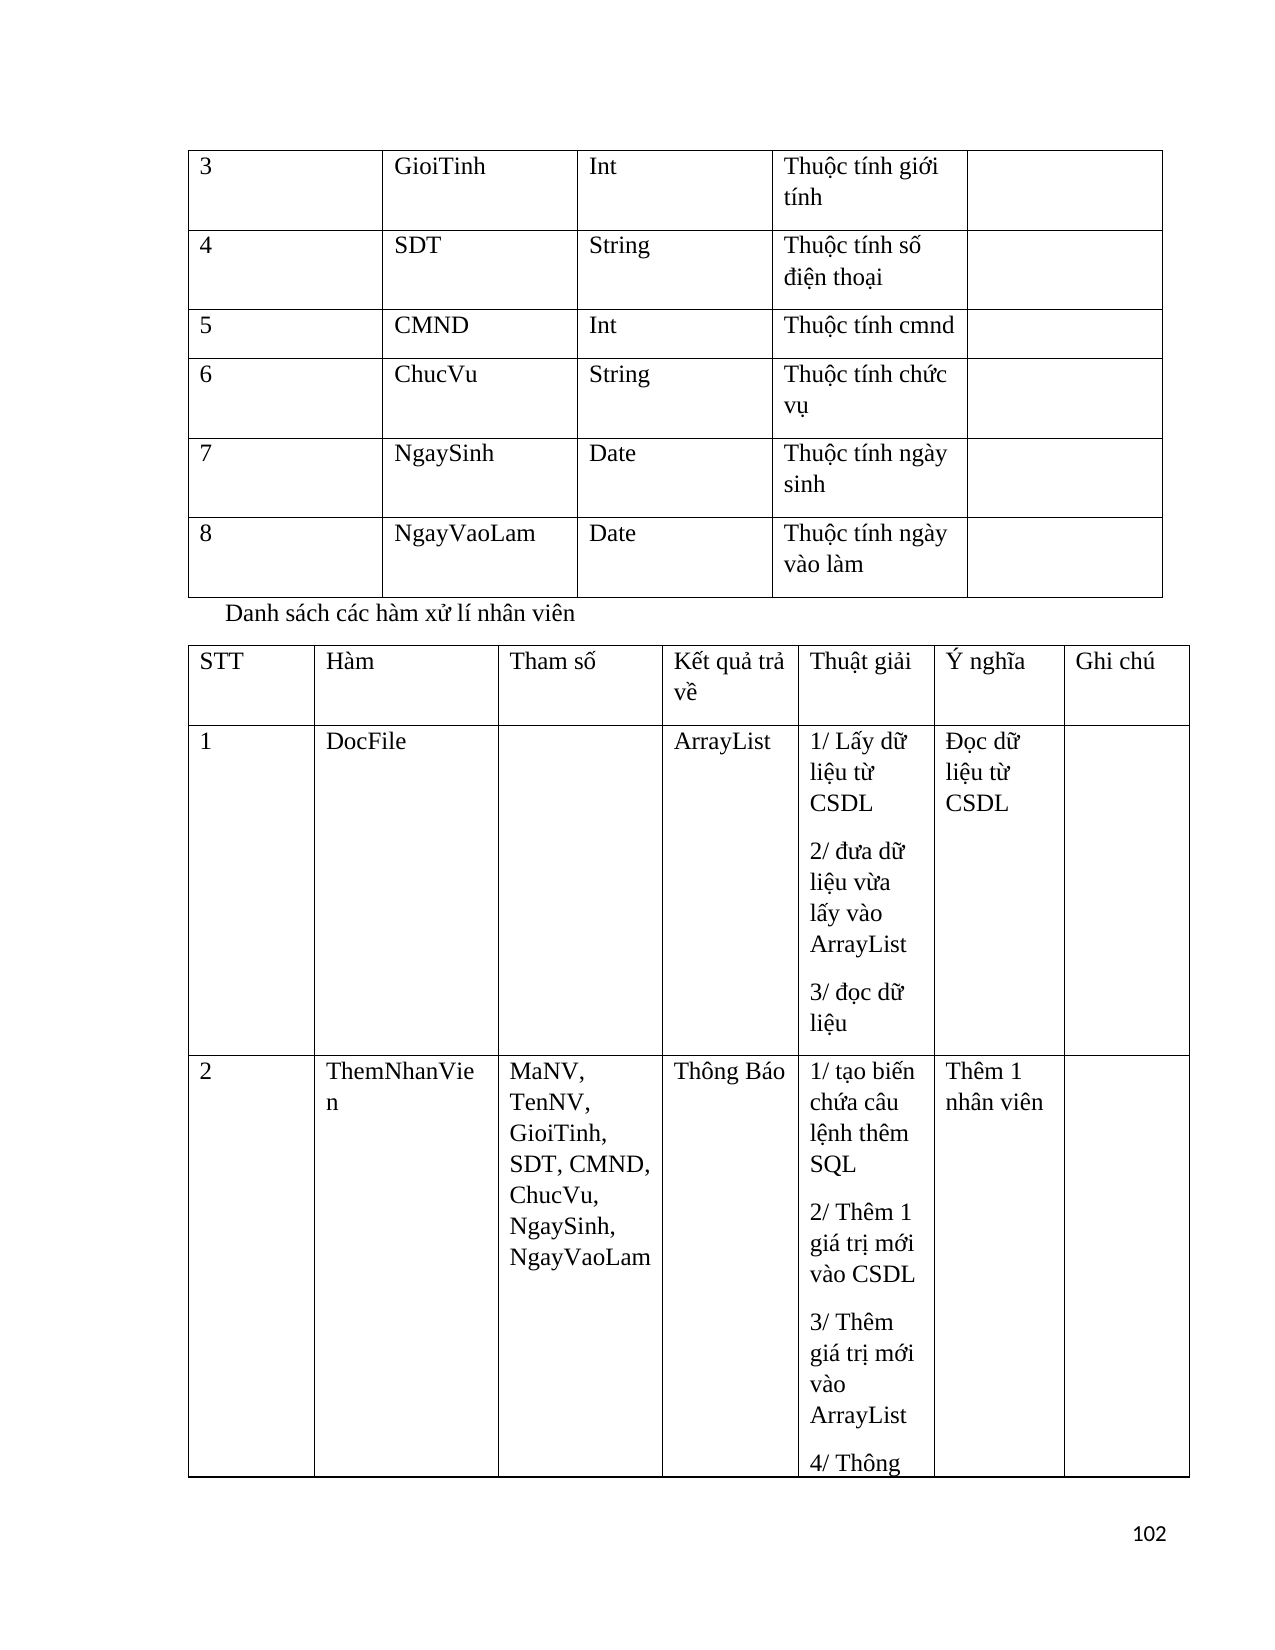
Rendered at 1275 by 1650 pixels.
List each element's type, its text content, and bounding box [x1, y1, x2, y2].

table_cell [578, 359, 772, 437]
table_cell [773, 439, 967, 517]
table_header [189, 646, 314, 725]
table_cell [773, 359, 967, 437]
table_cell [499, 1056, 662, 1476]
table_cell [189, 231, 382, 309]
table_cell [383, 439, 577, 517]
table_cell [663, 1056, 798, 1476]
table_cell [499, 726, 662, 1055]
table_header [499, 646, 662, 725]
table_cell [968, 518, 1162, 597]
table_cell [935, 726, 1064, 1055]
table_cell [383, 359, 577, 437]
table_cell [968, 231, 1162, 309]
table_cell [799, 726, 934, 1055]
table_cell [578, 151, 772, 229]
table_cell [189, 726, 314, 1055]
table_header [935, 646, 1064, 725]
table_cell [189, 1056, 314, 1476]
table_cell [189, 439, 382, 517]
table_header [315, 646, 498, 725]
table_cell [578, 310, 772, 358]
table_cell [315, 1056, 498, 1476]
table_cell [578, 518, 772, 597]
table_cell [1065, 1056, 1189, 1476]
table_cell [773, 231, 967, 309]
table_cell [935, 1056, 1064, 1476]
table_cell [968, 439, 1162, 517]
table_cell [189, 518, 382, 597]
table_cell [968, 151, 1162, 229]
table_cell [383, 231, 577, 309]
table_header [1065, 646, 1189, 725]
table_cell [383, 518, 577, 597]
list Danh sách các hàm xử lí nhân viên [225, 598, 1167, 626]
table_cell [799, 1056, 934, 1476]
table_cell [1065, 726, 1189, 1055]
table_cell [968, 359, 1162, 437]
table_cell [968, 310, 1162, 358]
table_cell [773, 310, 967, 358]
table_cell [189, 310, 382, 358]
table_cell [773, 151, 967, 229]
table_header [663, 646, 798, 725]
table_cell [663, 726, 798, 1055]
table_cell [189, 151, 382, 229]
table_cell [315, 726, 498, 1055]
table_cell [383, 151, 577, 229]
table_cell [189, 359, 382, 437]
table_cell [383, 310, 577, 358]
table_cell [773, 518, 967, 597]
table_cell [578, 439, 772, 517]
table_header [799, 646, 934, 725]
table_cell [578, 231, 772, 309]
